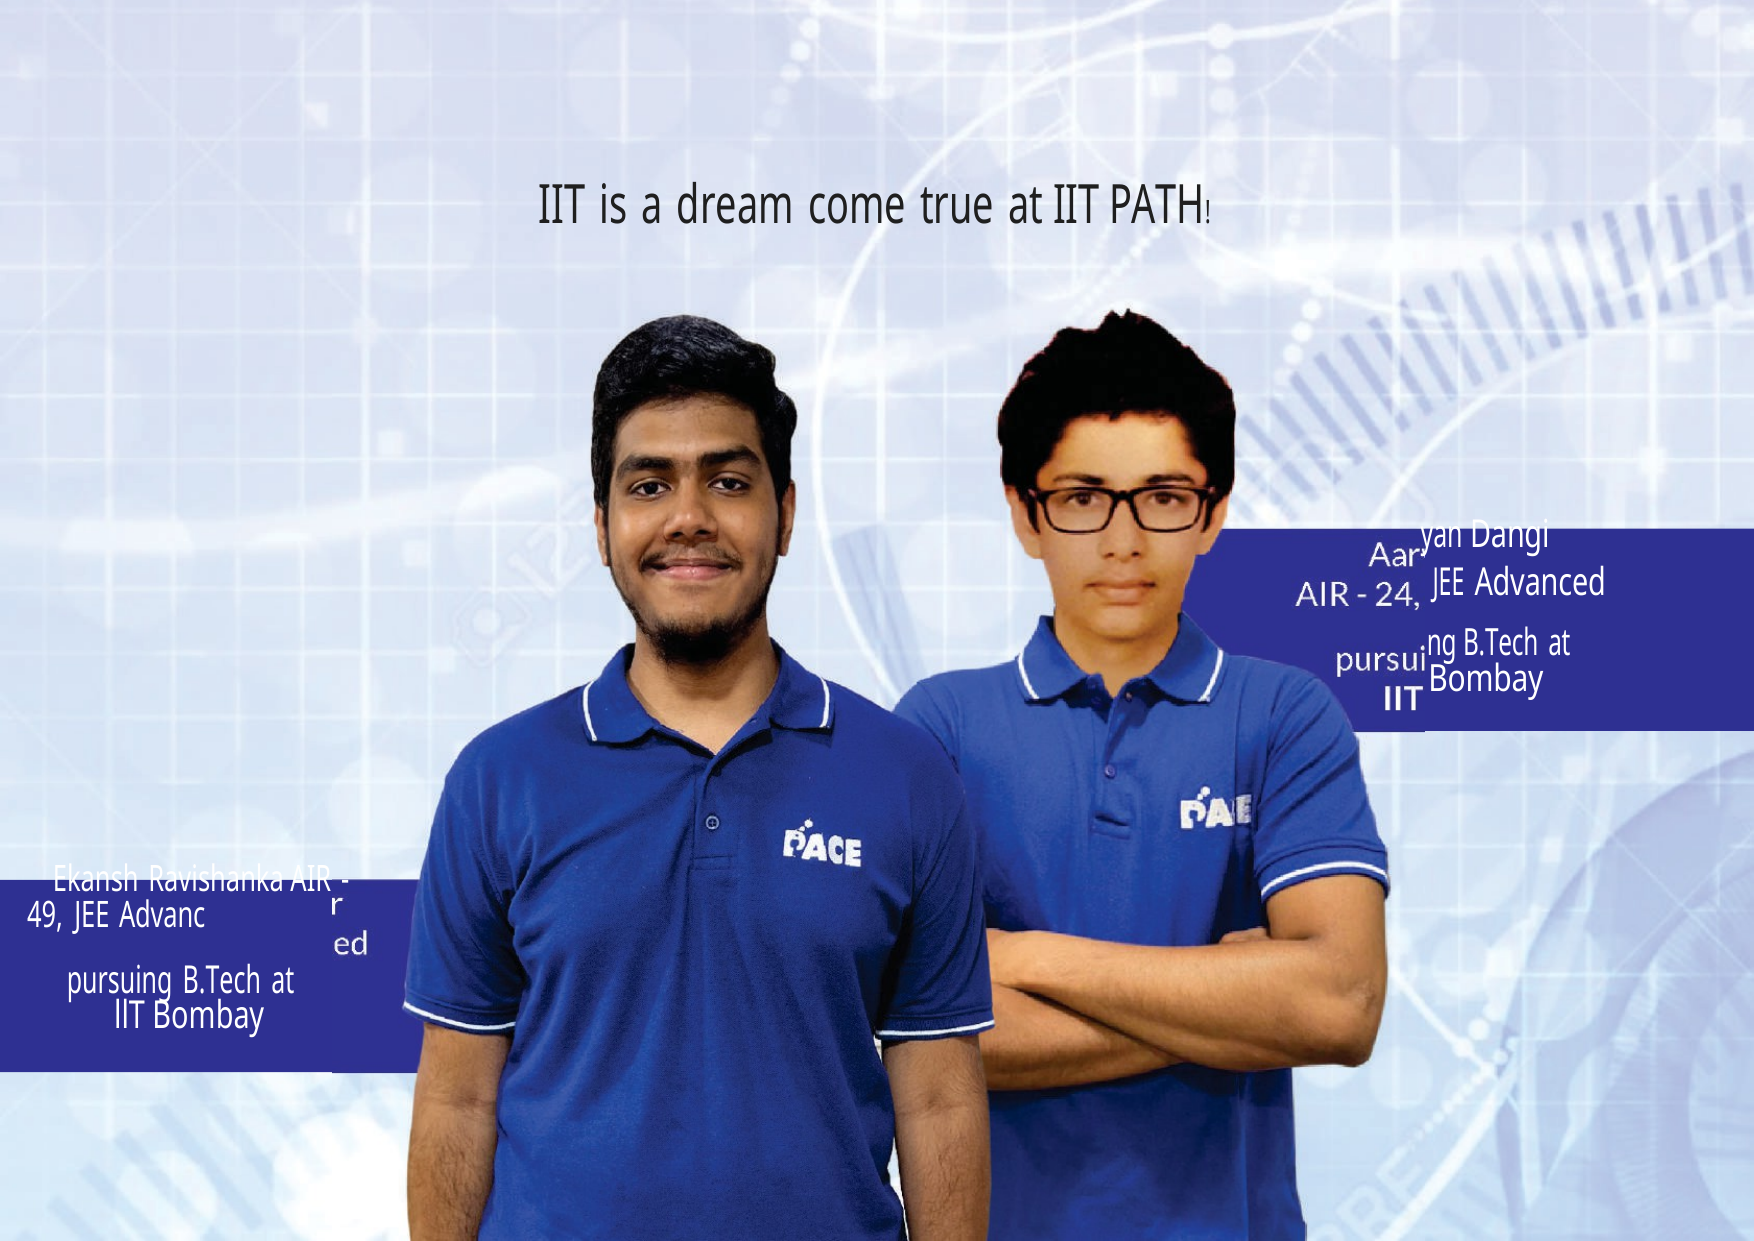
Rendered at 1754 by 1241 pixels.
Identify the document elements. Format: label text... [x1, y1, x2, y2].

subtitle IIT is a dream come true at IIT PATH! [21, 165, 1728, 239]
subtitle yan Dangi [1420, 510, 1739, 557]
subtitle pursuing B.Tech at llT Bombay [67, 963, 329, 1040]
picture [0, 0, 1754, 1241]
text JEE Advanced [1432, 557, 1739, 604]
text Ekansh Ravishanka AIR - 49, JEE Advanc [27, 861, 374, 938]
text ng B.Tech at Bombay [1427, 625, 1657, 702]
